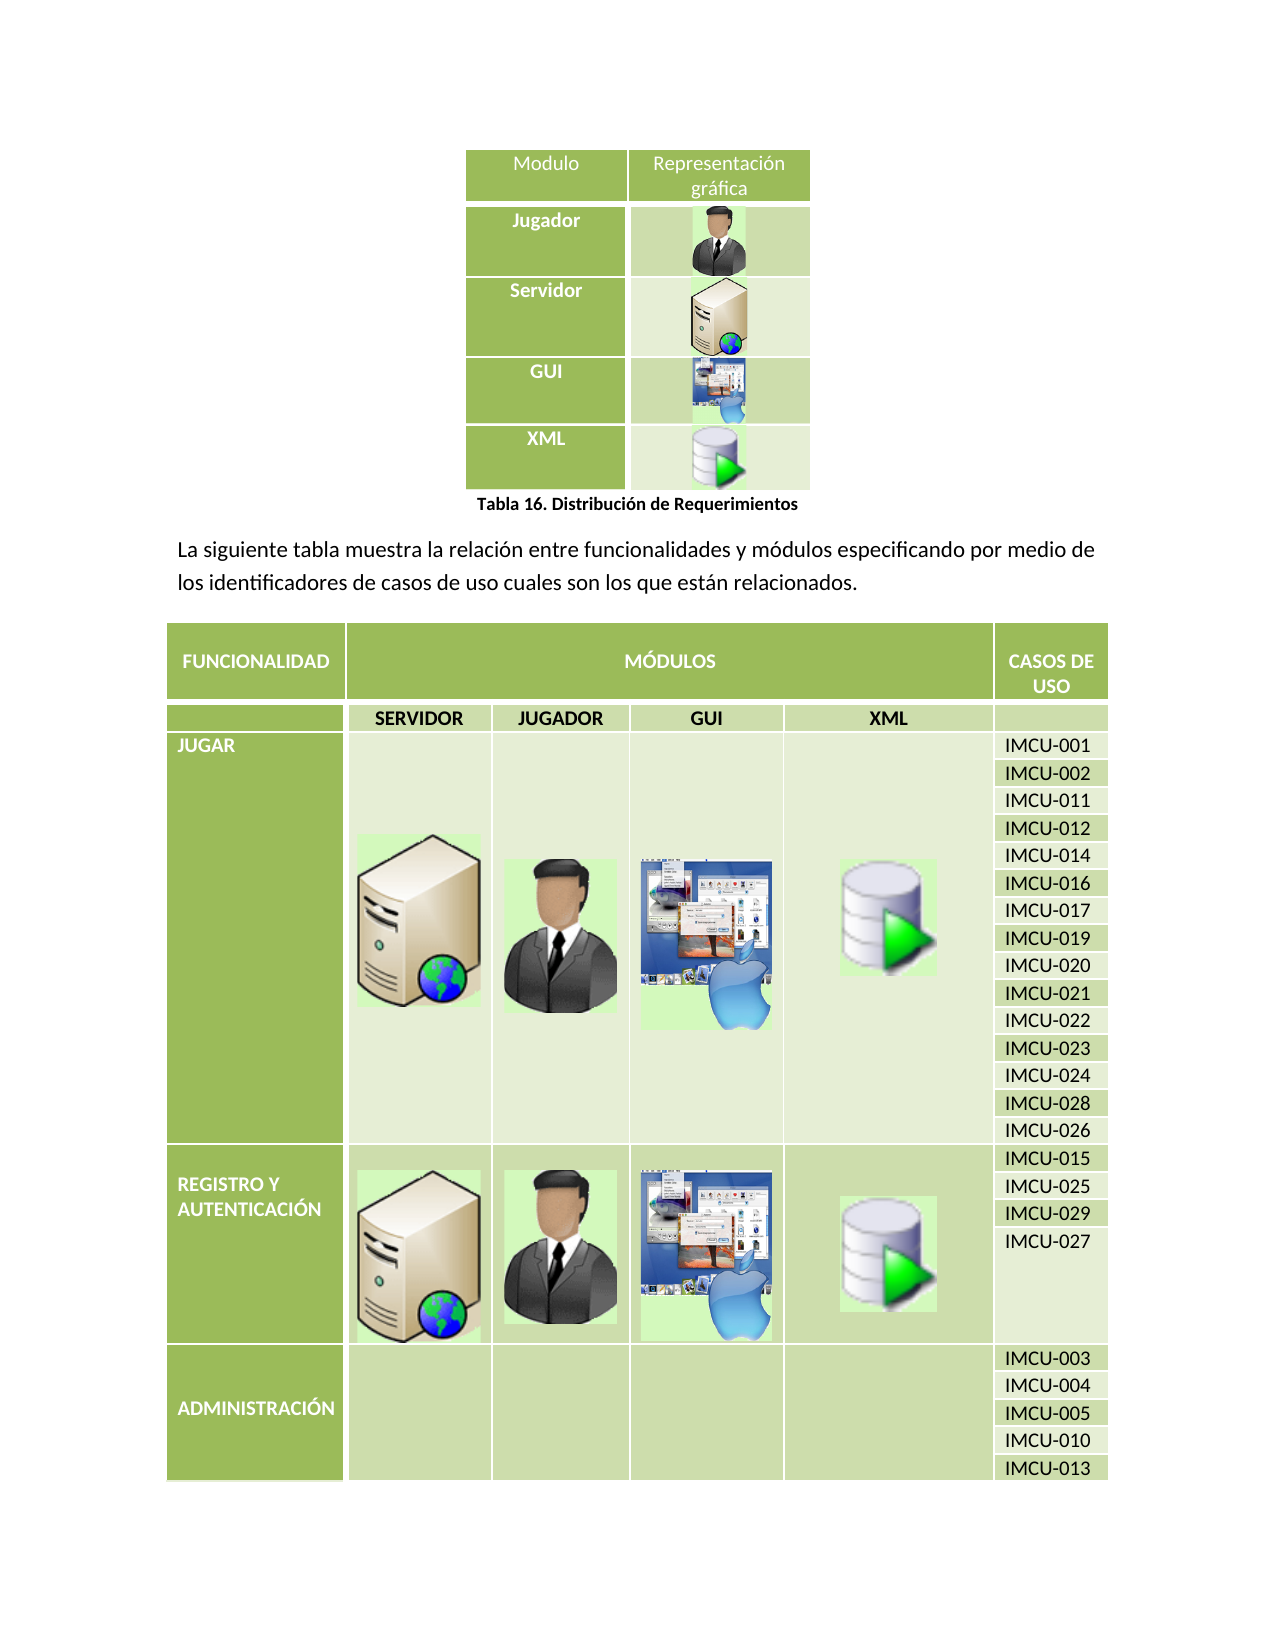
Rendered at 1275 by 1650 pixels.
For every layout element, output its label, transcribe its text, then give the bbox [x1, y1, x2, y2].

table_cell [493, 733, 629, 1143]
table_cell [349, 733, 491, 1143]
picture [840, 1196, 937, 1312]
table_cell IMCU-020 [995, 953, 1108, 978]
table_header CASOS DE USO [995, 623, 1108, 699]
table_cell IMCU-001 [995, 733, 1108, 758]
text La siguiente tabla muestra la relación entre funcionalidades y módulos especificando por medio de los identificadores de casos de uso cuales son los que están relacionados. [177, 535, 1098, 596]
table_cell [631, 1145, 783, 1343]
table_cell [746, 207, 810, 276]
table_cell IMCU-028 [995, 1090, 1108, 1116]
table_cell IMCU-029 [995, 1200, 1108, 1226]
table_cell IMCU-027 [995, 1228, 1108, 1343]
picture [640, 1170, 772, 1341]
table_cell GUI [466, 358, 625, 423]
table_cell IMCU-014 [995, 843, 1108, 868]
table_cell IMCU-022 [995, 1008, 1108, 1033]
table_cell [746, 358, 810, 423]
table_cell IMCU-026 [995, 1118, 1108, 1143]
table_cell Jugador [466, 207, 625, 276]
table_cell [747, 426, 810, 489]
table_cell IMCU-024 [995, 1063, 1108, 1088]
table_cell [631, 207, 692, 276]
table_cell GUI [631, 705, 783, 731]
table_cell IMCU-004 [995, 1372, 1108, 1398]
table_cell [748, 278, 810, 356]
table_header MÓDULOS [347, 623, 993, 699]
picture [357, 834, 481, 1007]
table_cell [631, 278, 691, 356]
picture [692, 206, 746, 276]
table_cell [995, 705, 1108, 731]
table_cell [785, 1145, 993, 1343]
table_cell IMCU-005 [995, 1400, 1108, 1425]
text Tabla 16. Distribución de Requerimientos [177, 492, 1098, 514]
table_cell [493, 1145, 629, 1343]
table_cell IMCU-012 [995, 815, 1108, 841]
table_cell [349, 1345, 491, 1480]
table_cell IMCU-021 [995, 980, 1108, 1006]
table_cell IMCU-013 [995, 1455, 1108, 1480]
table_cell [785, 1345, 993, 1480]
table_cell [784, 733, 993, 1143]
table_cell IMCU-017 [995, 898, 1108, 923]
picture [640, 859, 772, 1030]
table_cell [631, 1345, 783, 1480]
table_header Modulo [466, 150, 627, 201]
picture [840, 859, 937, 976]
table_cell [631, 358, 692, 423]
table_cell [630, 733, 783, 1143]
table_cell SERVIDOR [349, 705, 491, 731]
table_header Representación gráfica [629, 150, 810, 201]
table_cell XML [785, 705, 993, 731]
table_cell [167, 705, 343, 731]
table_cell IMCU-016 [995, 870, 1108, 896]
table_cell IMCU-010 [995, 1427, 1108, 1453]
picture [504, 859, 617, 1013]
table_cell IMCU-025 [995, 1173, 1108, 1198]
table_header FUNCIONALIDAD [167, 623, 345, 699]
table_cell Servidor [466, 278, 625, 356]
table_cell [349, 1145, 491, 1343]
table_cell IMCU-015 [995, 1145, 1108, 1171]
table_cell JUGAR [167, 733, 343, 1143]
table_cell [631, 426, 691, 489]
picture [691, 277, 748, 356]
table_cell IMCU-011 [995, 788, 1108, 813]
picture [692, 357, 746, 424]
table_cell JUGADOR [493, 705, 629, 731]
picture [504, 1170, 617, 1324]
table_cell IMCU-023 [995, 1035, 1108, 1061]
table_cell IMCU-002 [995, 760, 1108, 786]
table_cell IMCU-019 [995, 925, 1108, 951]
table_cell REGISTRO Y AUTENTICACIÓN [167, 1145, 343, 1343]
table_cell IMCU-003 [995, 1345, 1108, 1370]
table_cell [493, 1345, 629, 1480]
picture [691, 425, 747, 490]
table_cell XML [466, 426, 625, 489]
picture [357, 1170, 481, 1343]
table_cell ADMINISTRACIÓN [167, 1345, 343, 1480]
